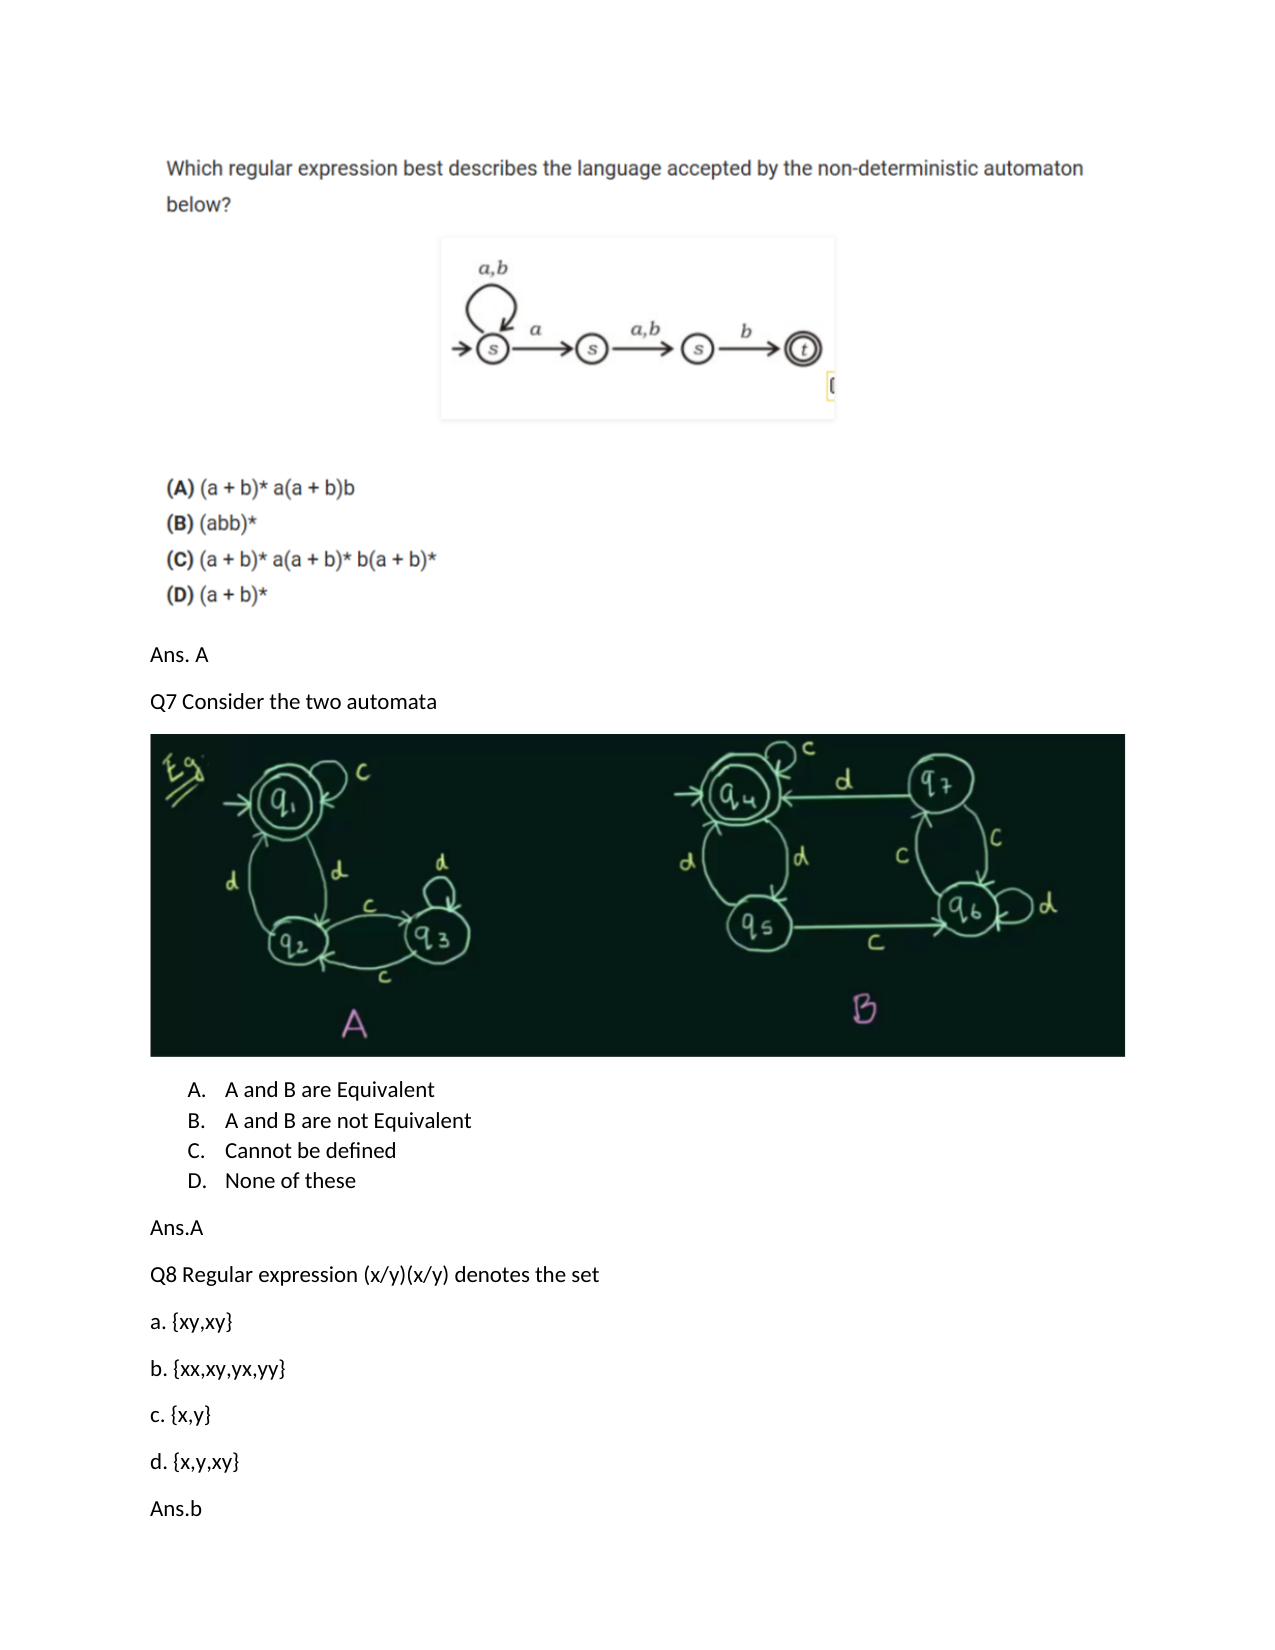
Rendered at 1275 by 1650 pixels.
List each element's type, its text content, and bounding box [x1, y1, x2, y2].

text a. {xy,xy} [150, 1307, 1125, 1335]
picture [150, 150, 1125, 622]
picture [150, 734, 1125, 1057]
text c. {x,y} [150, 1401, 1125, 1428]
list None of these [187, 1166, 1125, 1194]
text Ans.A [150, 1213, 1125, 1241]
text Q8 Regular expression (x/y)(x/y) denotes the set [150, 1260, 1125, 1288]
list A and B are not Equivalent [187, 1106, 1125, 1134]
text Q7 Consider the two automata [150, 687, 1125, 715]
text b. {xx,xy,yx,yy} [150, 1354, 1125, 1382]
text Ans. A [150, 640, 1125, 668]
list A and B are Equivalent [187, 1076, 1125, 1103]
text Ans.b [150, 1494, 1125, 1522]
text d. {x,y,xy} [150, 1447, 1125, 1475]
list Cannot be defined [187, 1136, 1125, 1164]
